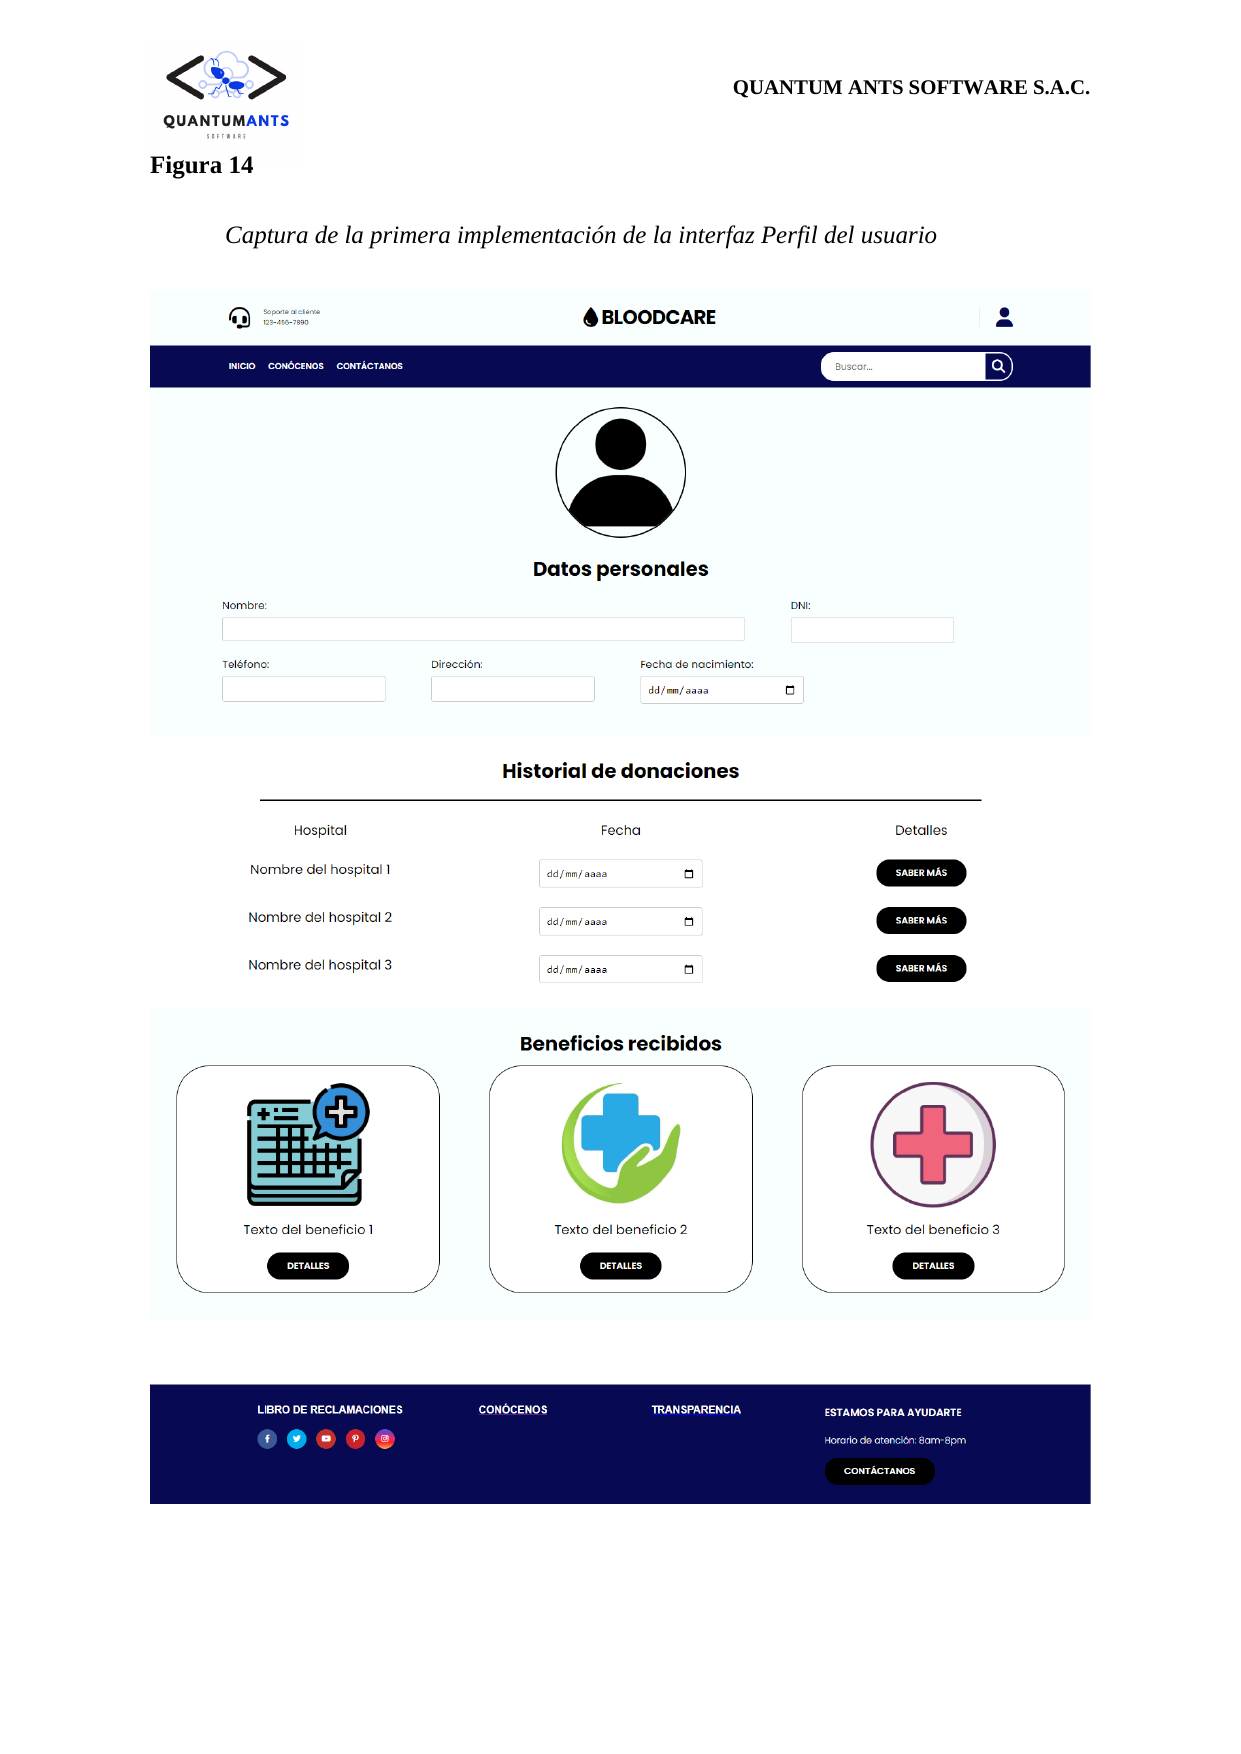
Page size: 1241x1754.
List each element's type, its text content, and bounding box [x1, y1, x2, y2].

text Figura 14 [150, 150, 1090, 179]
text Captura de la primera implementación de la interfaz Perfil del usuario [150, 220, 1090, 249]
picture [142, 37, 305, 166]
picture [150, 290, 1091, 1504]
